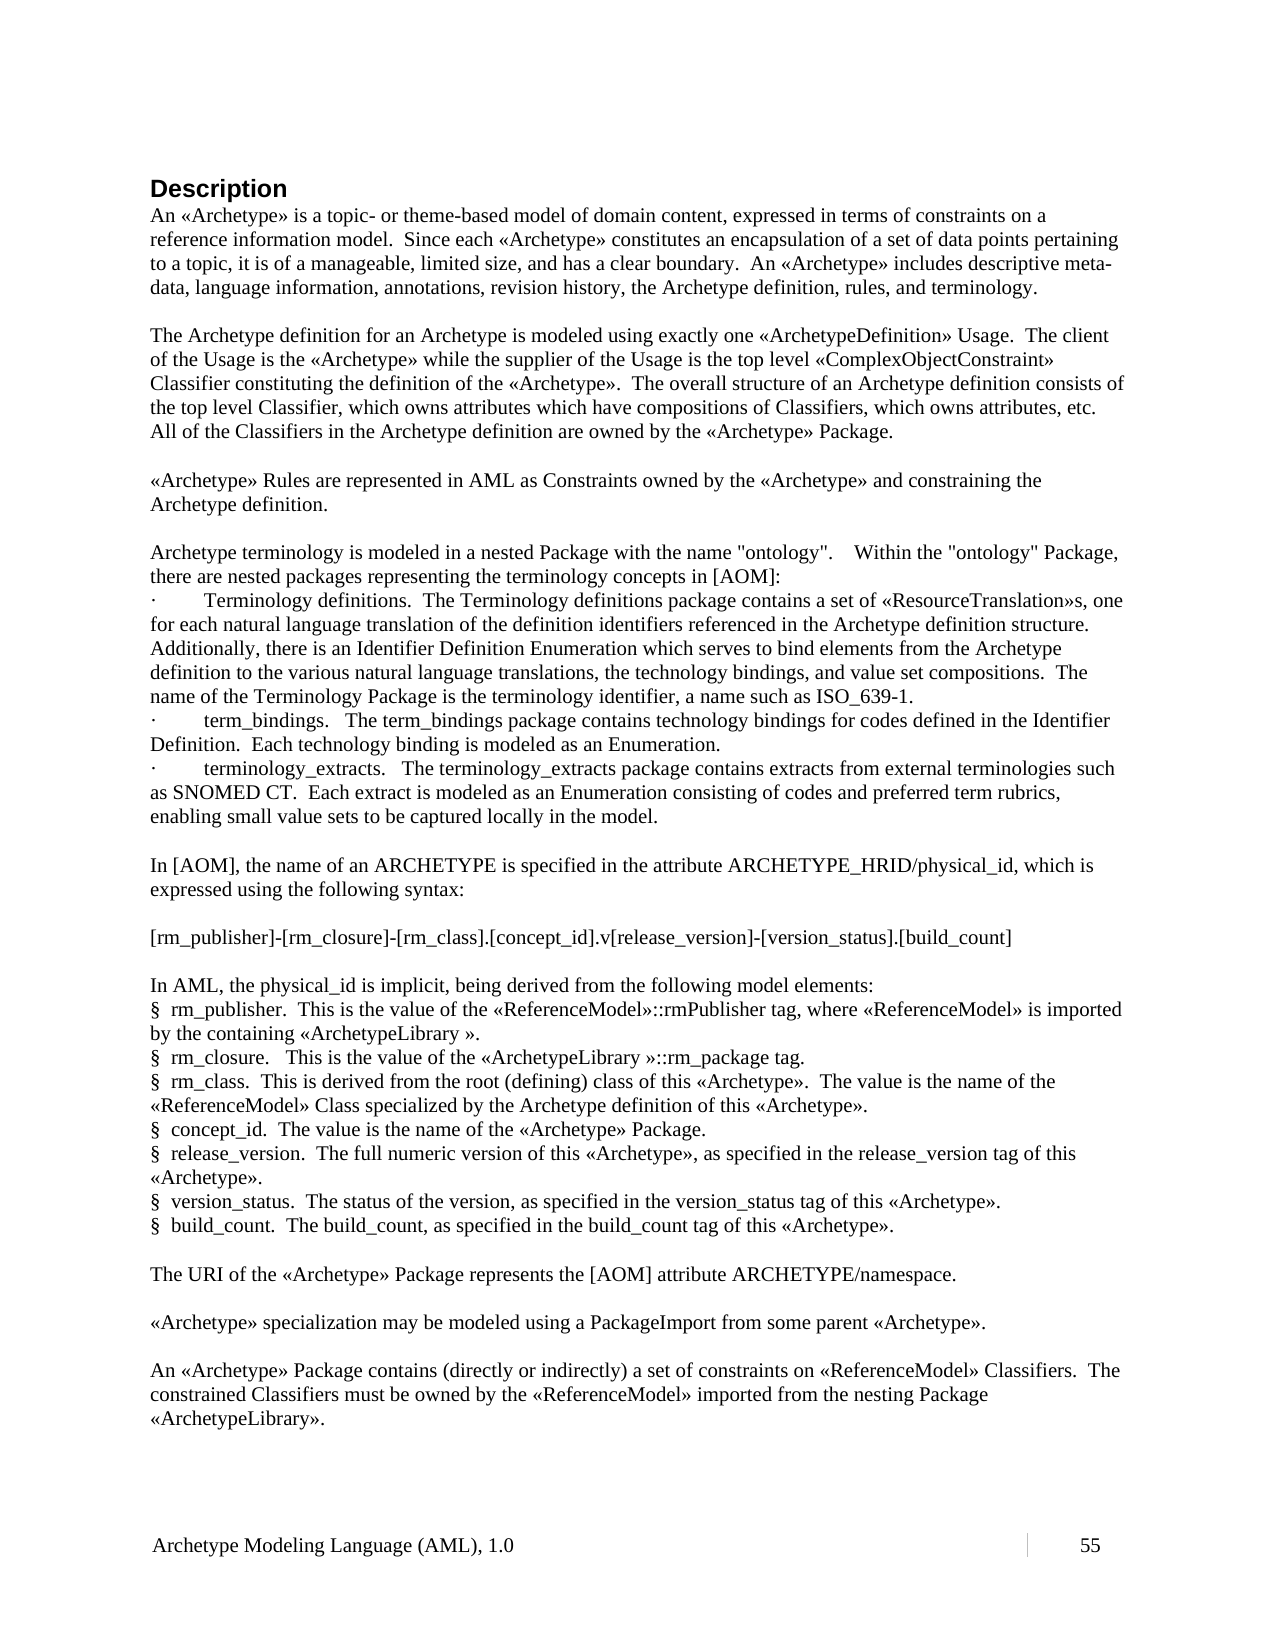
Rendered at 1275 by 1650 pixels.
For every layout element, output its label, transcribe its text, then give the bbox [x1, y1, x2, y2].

text Description [150, 174, 1125, 203]
text In AML, the physical_id is implicit, being derived from the following model elements: [150, 973, 1125, 997]
text An «Archetype» Package contains (directly or indirectly) a set of constraints on «ReferenceModel» Classifiers. The constrained Classifiers must be owned by the «ReferenceModel» imported from the nesting Package «ArchetypeLibrary». [150, 1358, 1125, 1430]
text An «Archetype» is a topic- or theme-based model of domain content, expressed in terms of constraints on a reference information model. Since each «Archetype» constitutes an encapsulation of a set of data points pertaining to a topic, it is of a manageable, limited size, and has a clear boundary. An «Archetype» includes descriptive meta-data, language information, annotations, revision history, the Archetype definition, rules, and terminology. [150, 203, 1125, 299]
text § build_count. The build_count, as specified in the build_count tag of this «Archetype». [150, 1213, 1125, 1237]
text § release_version. The full numeric version of this «Archetype», as specified in the release_version tag of this «Archetype». [150, 1141, 1125, 1189]
text In [AOM], the name of an ARCHETYPE is specified in the attribute ARCHETYPE_HRID/physical_id, which is expressed using the following syntax: [150, 852, 1125, 901]
text The Archetype definition for an Archetype is modeled using exactly one «ArchetypeDefinition» Usage. The client of the Usage is the «Archetype» while the supplier of the Usage is the top level «ComplexObjectConstraint» Classifier constituting the definition of the «Archetype». The overall structure of an Archetype definition consists of the top level Classifier, which owns attributes which have compositions of Classifiers, which owns attributes, etc. All of the Classifiers in the Archetype definition are owned by the «Archetype» Package. [150, 323, 1125, 443]
text «Archetype» specialization may be modeled using a PackageImport from some parent «Archetype». [150, 1310, 1125, 1334]
text § rm_publisher. This is the value of the «ReferenceModel»::rmPublisher tag, where «ReferenceModel» is imported by the containing «ArchetypeLibrary ». [150, 997, 1125, 1045]
text § rm_closure. This is the value of the «ArchetypeLibrary »::rm_package tag. [150, 1045, 1125, 1069]
text · term_bindings. The term_bindings package contains technology bindings for codes defined in the Identifier Definition. Each technology binding is modeled as an Enumeration. [150, 708, 1125, 756]
text [rm_publisher]-[rm_closure]-[rm_class].[concept_id].v[release_version]-[version_status].[build_count] [150, 925, 1125, 949]
text § concept_id. The value is the name of the «Archetype» Package. [150, 1117, 1125, 1141]
text Archetype terminology is modeled in a nested Package with the name "ontology". Within the "ontology" Package, there are nested packages representing the terminology concepts in [AOM]: [150, 540, 1125, 588]
text · Terminology definitions. The Terminology definitions package contains a set of «ResourceTranslation»s, one for each natural language translation of the definition identifiers referenced in the Archetype definition structure. Additionally, there is an Identifier Definition Enumeration which serves to bind elements from the Archetype definition to the various natural language translations, the technology bindings, and value set compositions. The name of the Terminology Package is the terminology identifier, a name such as ISO_639-1. [150, 588, 1125, 708]
text § rm_class. This is derived from the root (defining) class of this «Archetype». The value is the name of the «ReferenceModel» Class specialized by the Archetype definition of this «Archetype». [150, 1069, 1125, 1117]
text · terminology_extracts. The terminology_extracts package contains extracts from external terminologies such as SNOMED CT. Each extract is modeled as an Enumeration consisting of codes and preferred term rubrics, enabling small value sets to be captured locally in the model. [150, 756, 1125, 828]
text § version_status. The status of the version, as specified in the version_status tag of this «Archetype». [150, 1189, 1125, 1213]
text «Archetype» Rules are represented in AML as Constraints owned by the «Archetype» and constraining the Archetype definition. [150, 467, 1125, 516]
text The URI of the «Archetype» Package represents the [AOM] attribute ARCHETYPE/namespace. [150, 1262, 1125, 1286]
